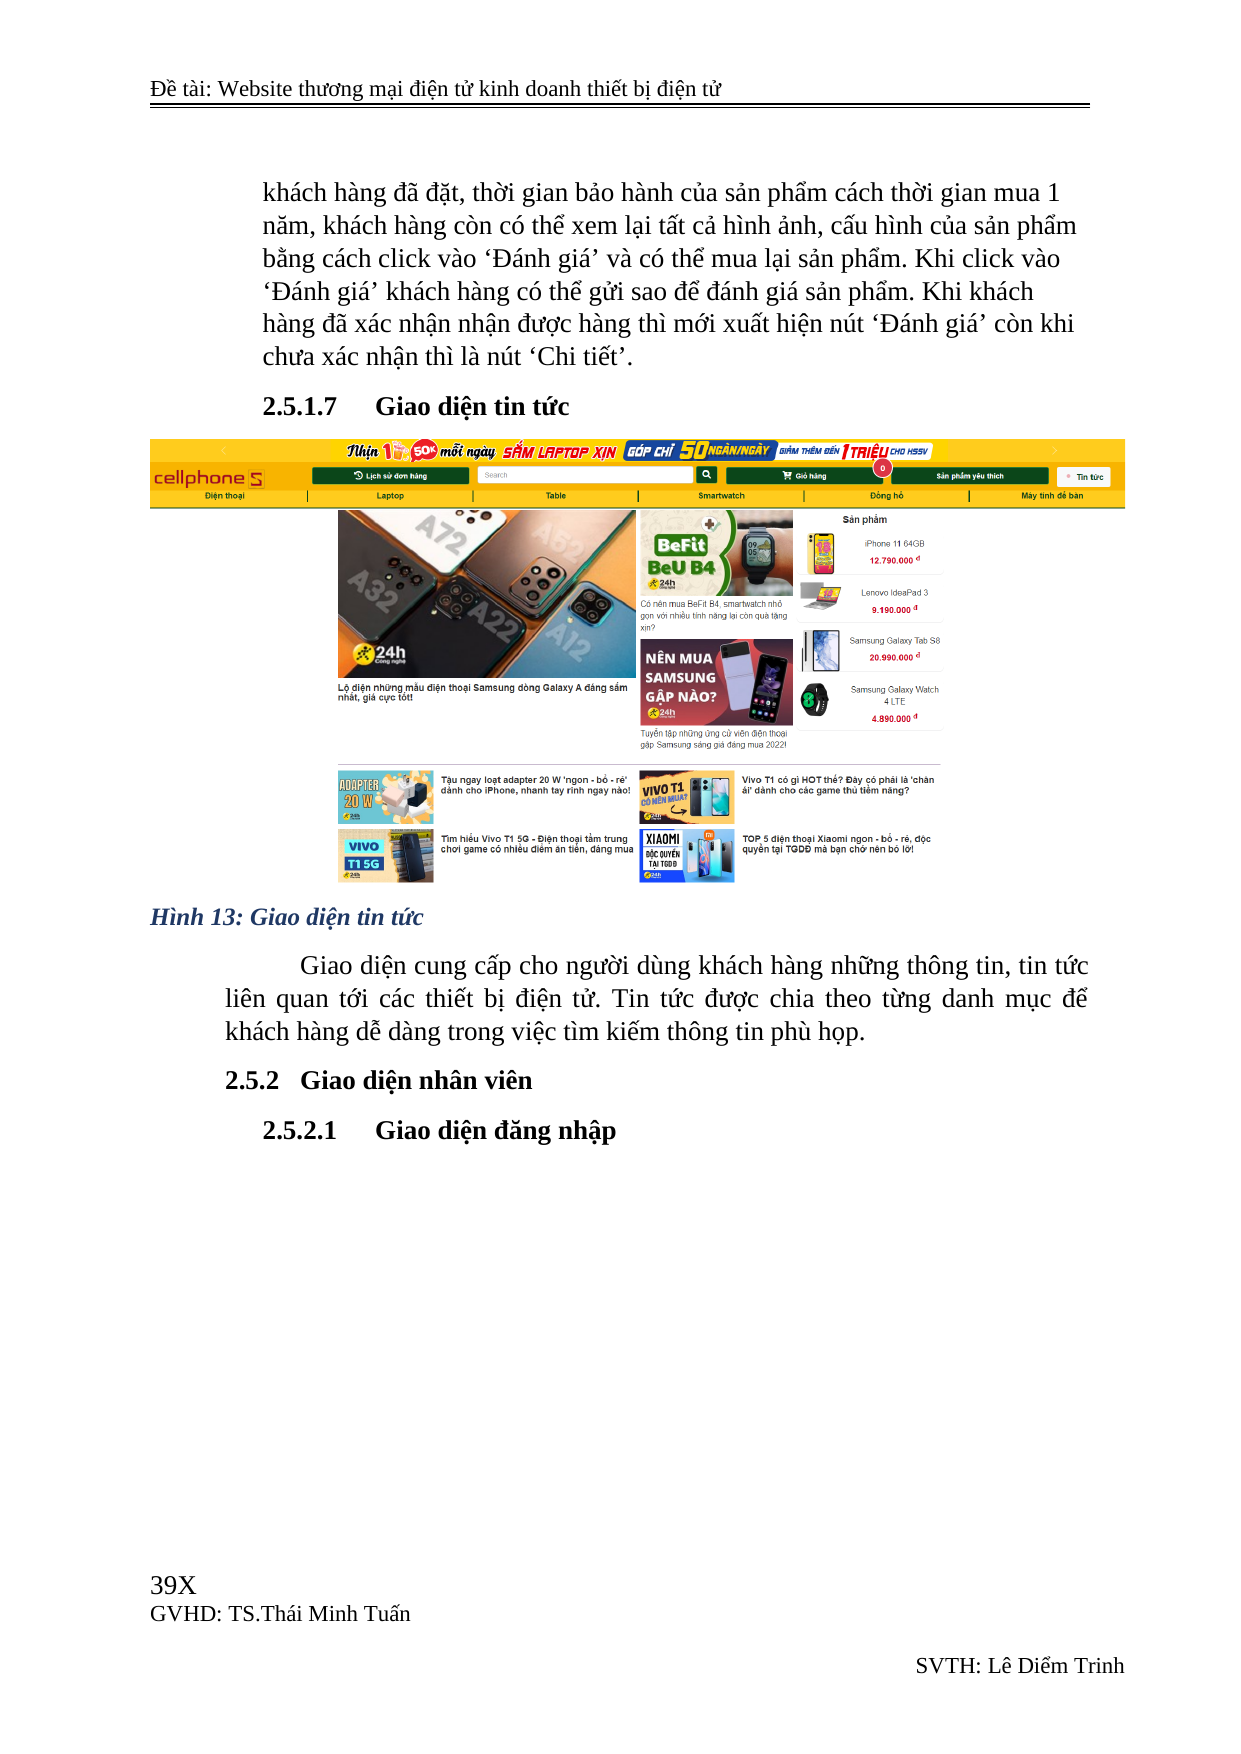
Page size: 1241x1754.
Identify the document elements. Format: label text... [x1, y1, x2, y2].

picture [150, 439, 1125, 884]
list Giao diện nhân viên [225, 1064, 1090, 1096]
list Giao diện đăng nhập [262, 1114, 1090, 1145]
text Giao diện cung cấp cho người dùng khách hàng những thông tin, tin tức liên quan tới các thiết bị điện tử. Tin tức được chia theo từng danh mục để khách hàng dễ dàng trong việc tìm kiếm thông tin phù họp. [225, 949, 1090, 1046]
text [262, 176, 1090, 372]
list Giao diện tin tức [262, 390, 1090, 421]
